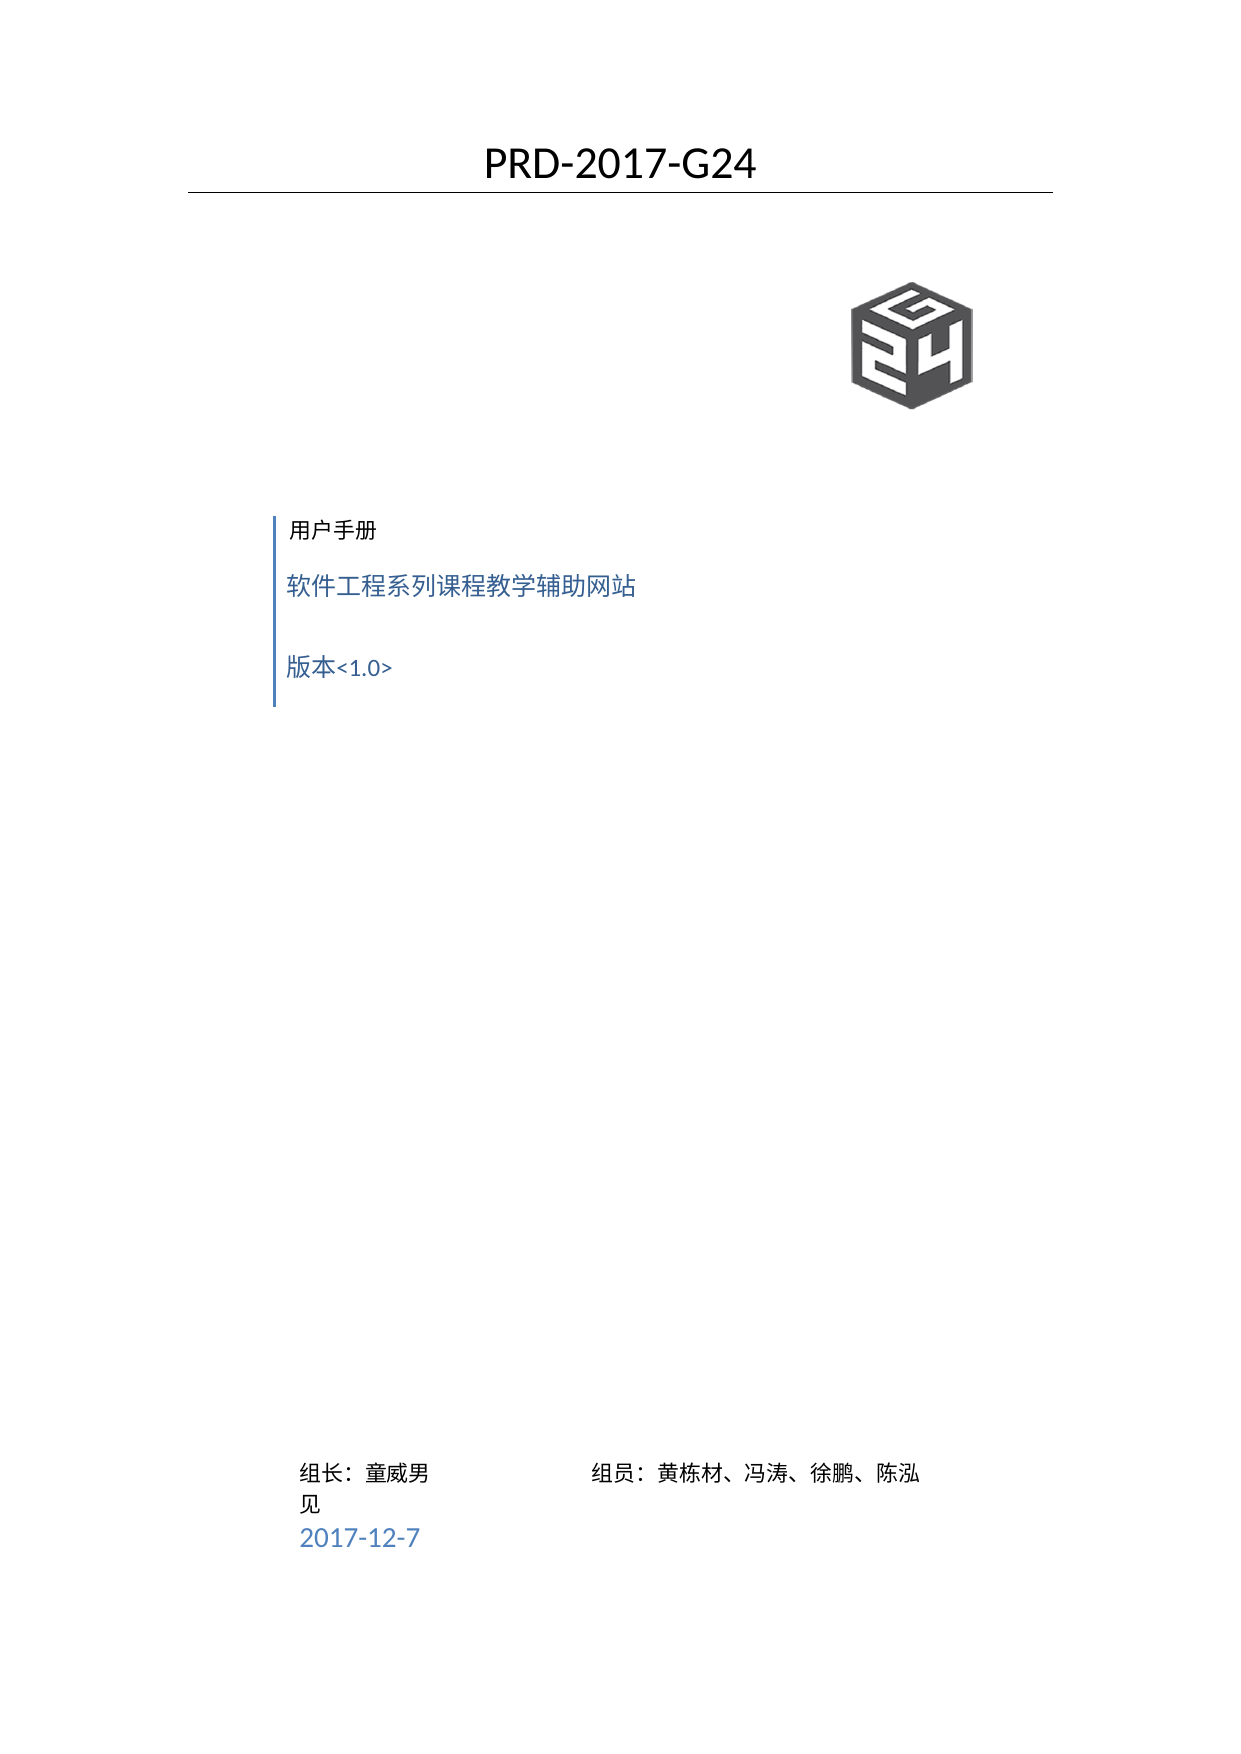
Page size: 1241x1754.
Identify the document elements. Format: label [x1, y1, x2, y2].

picture [770, 244, 1053, 453]
